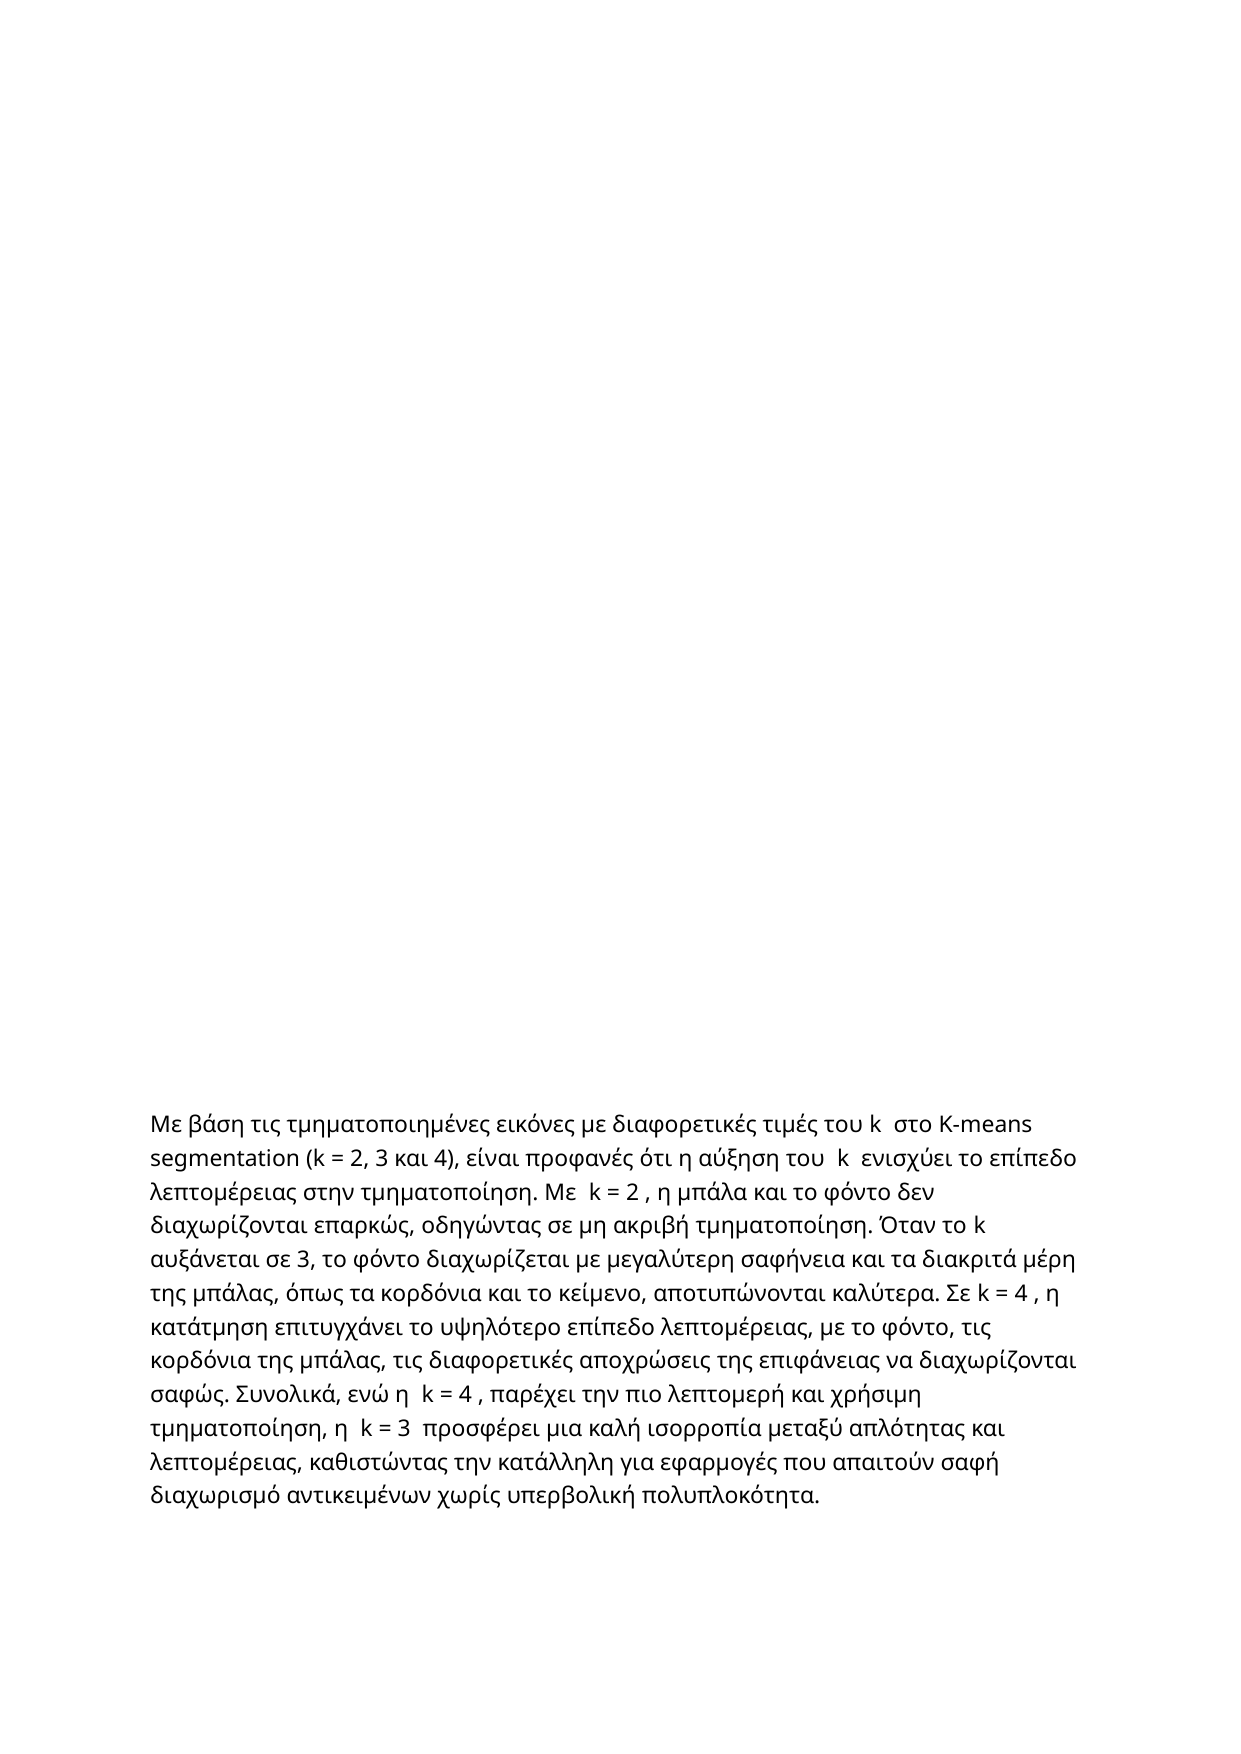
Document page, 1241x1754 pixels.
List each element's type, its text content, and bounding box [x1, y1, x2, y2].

text Με βάση τις τμηματοποιημένες εικόνες με διαφορετικές τιμές του k στο K-means segmentation (k = 2, 3 και 4), είναι προφανές ότι η αύξηση του k ενισχύει το επίπεδο λεπτομέρειας στην τμηματοποίηση. Με k = 2 , η μπάλα και το φόντο δεν διαχωρίζονται επαρκώς, οδηγώντας σε μη ακριβή τμηματοποίηση. Όταν το k αυξάνεται σε 3, το φόντο διαχωρίζεται με μεγαλύτερη σαφήνεια και τα διακριτά μέρη της μπάλας, όπως τα κορδόνια και το κείμενο, αποτυπώνονται καλύτερα. Σε k = 4 , η κατάτμηση επιτυγχάνει το υψηλότερο επίπεδο λεπτομέρειας, με το φόντο, τις κορδόνια της μπάλας, τις διαφορετικές αποχρώσεις της επιφάνειας να διαχωρίζονται σαφώς. Συνολικά, ενώ η k = 4 , παρέχει την πιο λεπτομερή και χρήσιμη τμηματοποίηση, η k = 3 προσφέρει μια καλή ισορροπία μεταξύ απλότητας και λεπτομέρειας, καθιστώντας την κατάλληλη για εφαρμογές που απαιτούν σαφή διαχωρισμό αντικειμένων χωρίς υπερβολική πολυπλοκότητα. [150, 1158, 1090, 1561]
